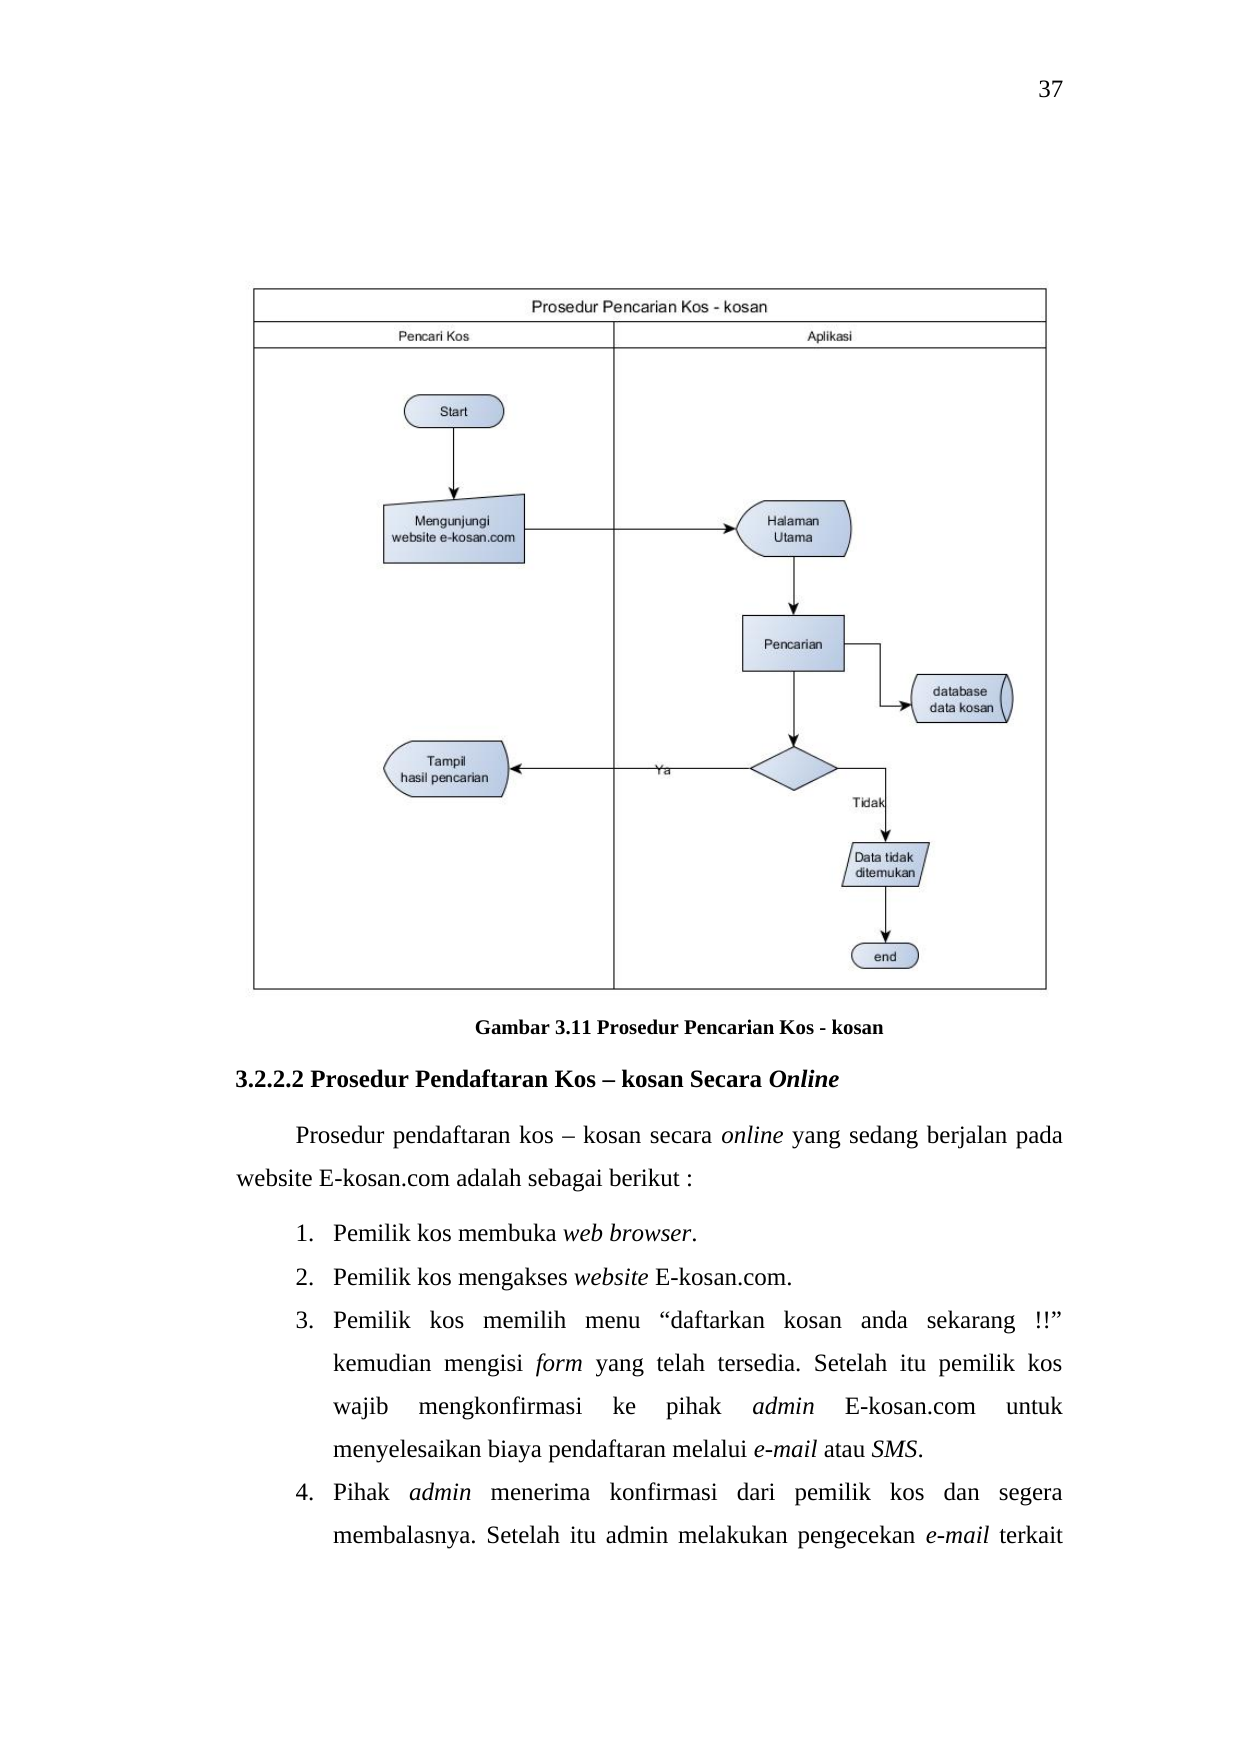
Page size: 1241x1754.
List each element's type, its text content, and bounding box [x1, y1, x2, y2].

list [295, 1477, 1063, 1549]
list Pemilik kos mengakses website E-kosan.com. [295, 1262, 1063, 1290]
subtitle Prosedur Pendaftaran Kos – kosan Secara Online [235, 1064, 1063, 1093]
picture [237, 272, 1063, 1006]
text Gambar 3.11 Prosedur Pencarian Kos - kosan [236, 1015, 1063, 1039]
list Pemilik kos memilih menu “daftarkan kosan anda sekarang !!” kemudian mengisi form yang telah tersedia. Setelah itu pemilik kos wajib mengkonfirmasi ke pihak admin E-kosan.com untuk menyelesaikan biaya pendaftaran melalui e-mail atau SMS. [295, 1305, 1063, 1463]
text Prosedur pendaftaran kos – kosan secara online yang sedang berjalan pada website E-kosan.com adalah sebagai berikut : [236, 1120, 1063, 1192]
list Pemilik kos membuka web browser. [295, 1218, 1063, 1247]
